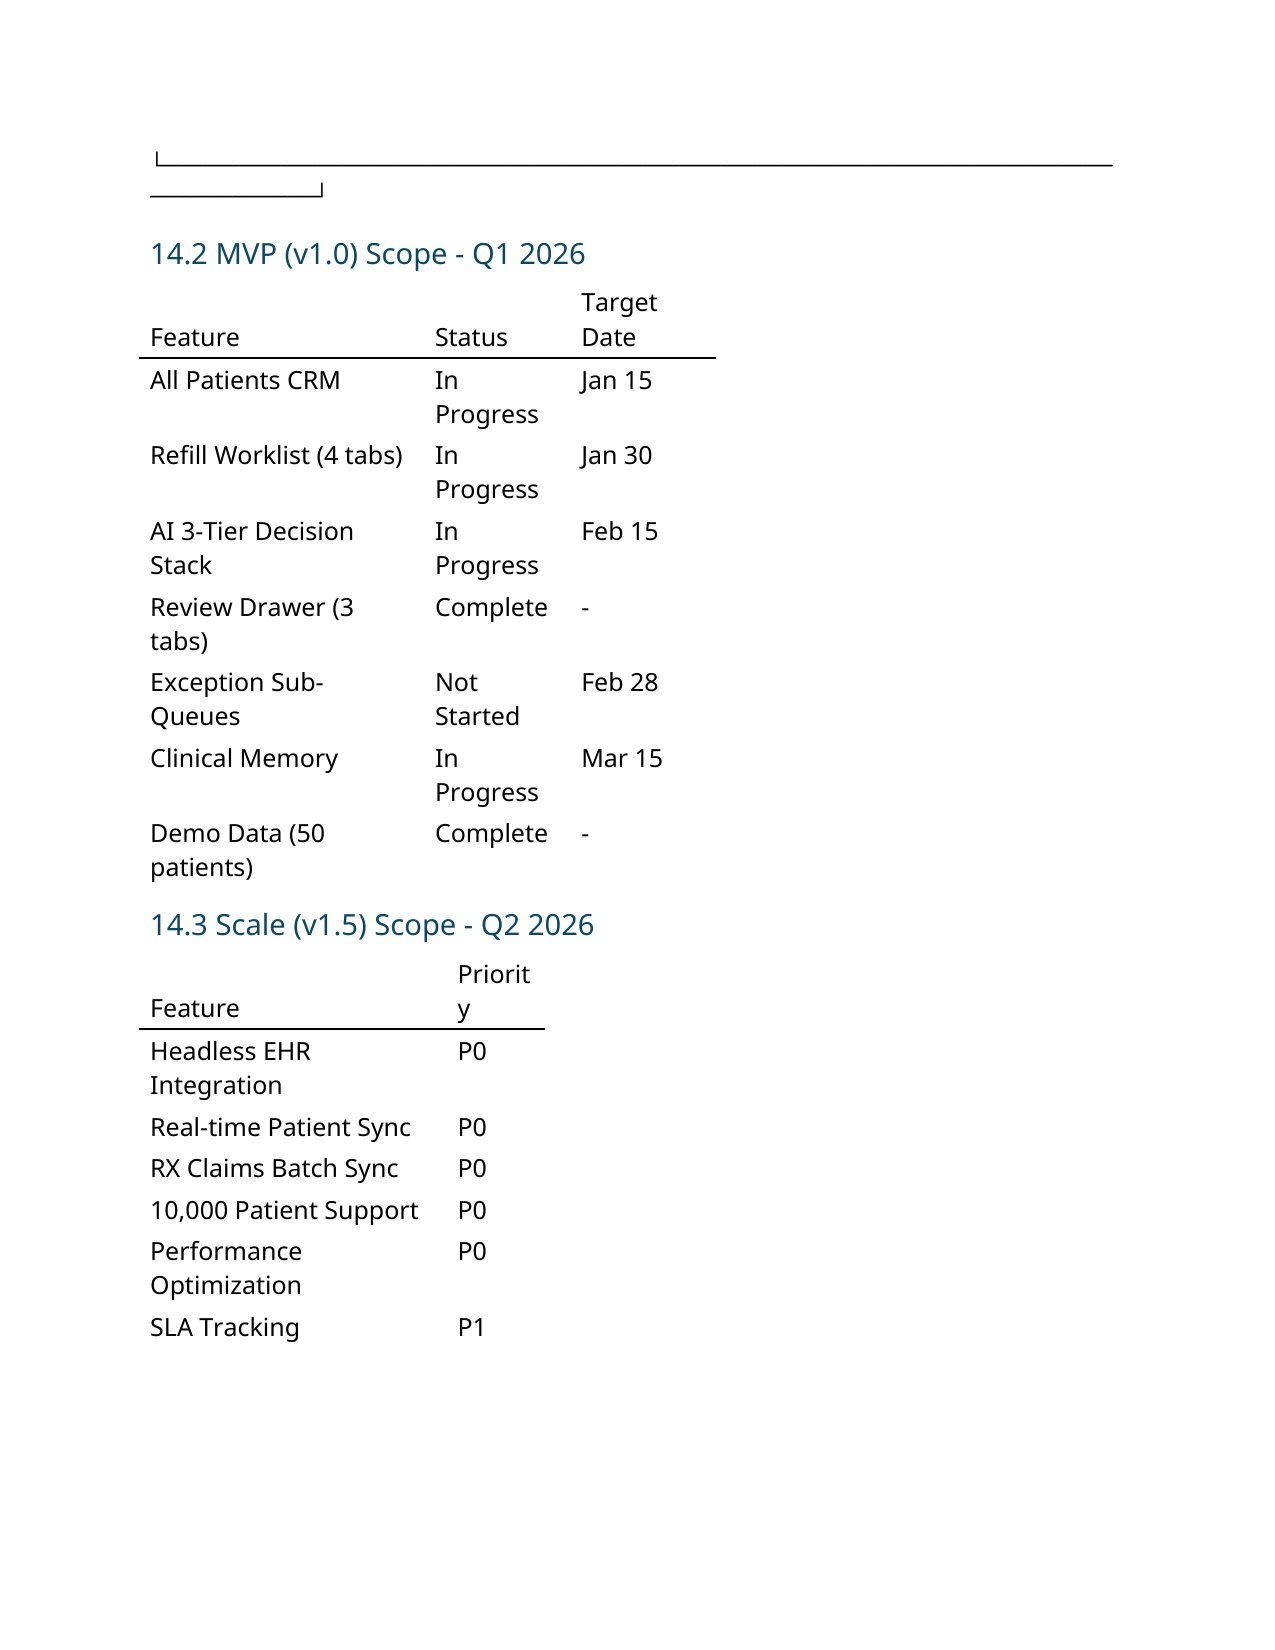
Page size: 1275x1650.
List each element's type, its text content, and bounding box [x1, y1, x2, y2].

subtitle 14.2 MVP (v1.0) Scope - Q1 2026 [150, 233, 1125, 273]
table_cell In Progress [424, 359, 570, 434]
table_cell In Progress [424, 510, 570, 585]
table_header Feature [139, 281, 423, 357]
table_cell Complete [424, 812, 570, 888]
table_cell Feb 28 [570, 661, 716, 737]
table_cell In Progress [424, 737, 570, 812]
table_cell P0 [446, 1230, 545, 1306]
table_cell Refill Worklist (4 tabs) [139, 434, 423, 510]
table_cell P0 [446, 1105, 545, 1147]
table_cell Performance Optimization [139, 1230, 446, 1306]
table_cell - [570, 585, 716, 661]
table_cell P0 [446, 1147, 545, 1188]
table_header Priority [446, 953, 545, 1028]
table_cell Not Started [424, 661, 570, 737]
table_header Status [424, 281, 570, 357]
table_cell Headless EHR Integration [139, 1030, 446, 1105]
table_cell Real-time Patient Sync [139, 1105, 446, 1147]
table_cell RX Claims Batch Sync [139, 1147, 446, 1188]
table_cell All Patients CRM [139, 359, 423, 434]
table_cell P0 [446, 1030, 545, 1105]
table_cell Jan 15 [570, 359, 716, 434]
table_cell P1 [446, 1306, 545, 1347]
table_cell Mar 15 [570, 737, 716, 812]
table_cell Feb 15 [570, 510, 716, 585]
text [150, 150, 1125, 212]
table_cell Clinical Memory [139, 737, 423, 812]
table_cell Exception Sub-Queues [139, 661, 423, 737]
table_cell In Progress [424, 434, 570, 510]
table_cell Complete [424, 585, 570, 661]
table_cell Demo Data (50 patients) [139, 812, 423, 888]
table_header Feature [139, 953, 446, 1028]
table_cell 10,000 Patient Support [139, 1189, 446, 1230]
table_cell P0 [446, 1189, 545, 1230]
table_cell AI 3-Tier Decision Stack [139, 510, 423, 585]
table_cell - [570, 812, 716, 888]
table_cell SLA Tracking [139, 1306, 446, 1347]
table_cell Review Drawer (3 tabs) [139, 585, 423, 661]
subtitle 14.3 Scale (v1.5) Scope - Q2 2026 [150, 904, 1125, 944]
table_cell Jan 30 [570, 434, 716, 510]
table_header Target Date [570, 281, 716, 357]
